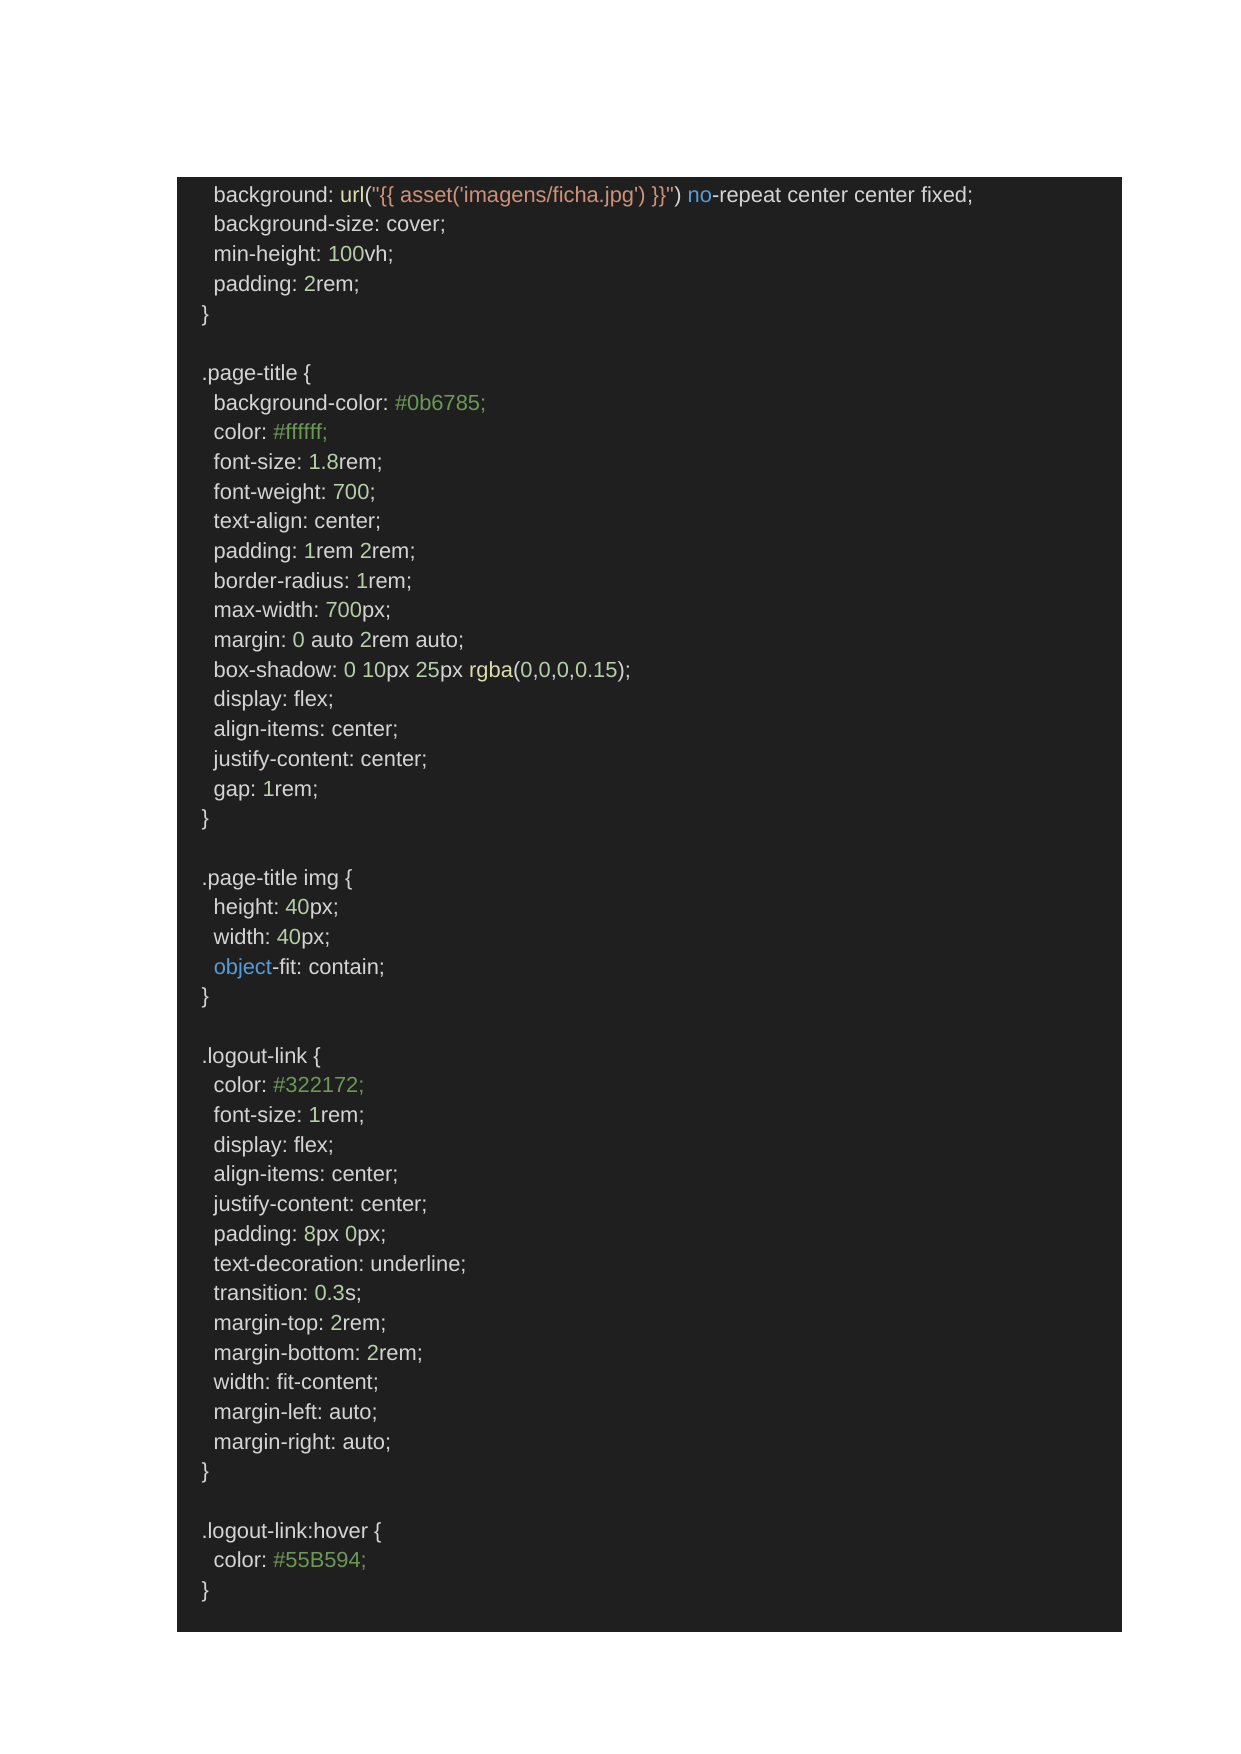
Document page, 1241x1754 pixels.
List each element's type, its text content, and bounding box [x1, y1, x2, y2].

text gap: 1rem; [177, 771, 1122, 801]
text } [177, 801, 1122, 830]
text color: #322172; [177, 1068, 1122, 1097]
text color: #55B594; [177, 1543, 1122, 1572]
text text-decoration: underline; [177, 1246, 1122, 1276]
text align-items: center; [177, 1157, 1122, 1187]
text height: 40px; [177, 890, 1122, 919]
text margin-bottom: 2rem; [177, 1335, 1122, 1365]
text justify-content: center; [177, 741, 1122, 771]
text .page-title { [177, 355, 1122, 385]
text } [177, 1572, 1122, 1602]
text background: url("{{ asset('imagens/ficha.jpg') }}") no-repeat center center fixed; [177, 177, 1122, 207]
text background-color: #0b6785; [177, 385, 1122, 415]
text display: flex; [177, 682, 1122, 712]
text box-shadow: 0 10px 25px rgba(0,0,0,0.15); [177, 652, 1122, 682]
text display: flex; [177, 1127, 1122, 1157]
text font-weight: 700; [177, 474, 1122, 504]
text margin: 0 auto 2rem auto; [177, 622, 1122, 652]
text width: fit-content; [177, 1365, 1122, 1394]
text padding: 8px 0px; [177, 1216, 1122, 1246]
text .logout-link { [177, 1038, 1122, 1068]
text } [177, 1454, 1122, 1483]
text background-size: cover; [177, 207, 1122, 237]
text font-size: 1.8rem; [177, 444, 1122, 474]
text } [177, 979, 1122, 1008]
text margin-top: 2rem; [177, 1305, 1122, 1335]
text padding: 1rem 2rem; [177, 533, 1122, 563]
text margin-right: auto; [177, 1424, 1122, 1454]
text transition: 0.3s; [177, 1276, 1122, 1305]
text object-fit: contain; [177, 949, 1122, 979]
text min-height: 100vh; [177, 237, 1122, 266]
text .logout-link:hover { [177, 1513, 1122, 1543]
text text-align: center; [177, 504, 1122, 533]
text font-size: 1rem; [177, 1097, 1122, 1127]
text max-width: 700px; [177, 593, 1122, 622]
text width: 40px; [177, 919, 1122, 949]
text border-radius: 1rem; [177, 563, 1122, 593]
text color: #ffffff; [177, 415, 1122, 444]
text .page-title img { [177, 860, 1122, 890]
text justify-content: center; [177, 1187, 1122, 1216]
text } [177, 296, 1122, 326]
text padding: 2rem; [177, 266, 1122, 296]
text margin-left: auto; [177, 1394, 1122, 1424]
text align-items: center; [177, 712, 1122, 741]
